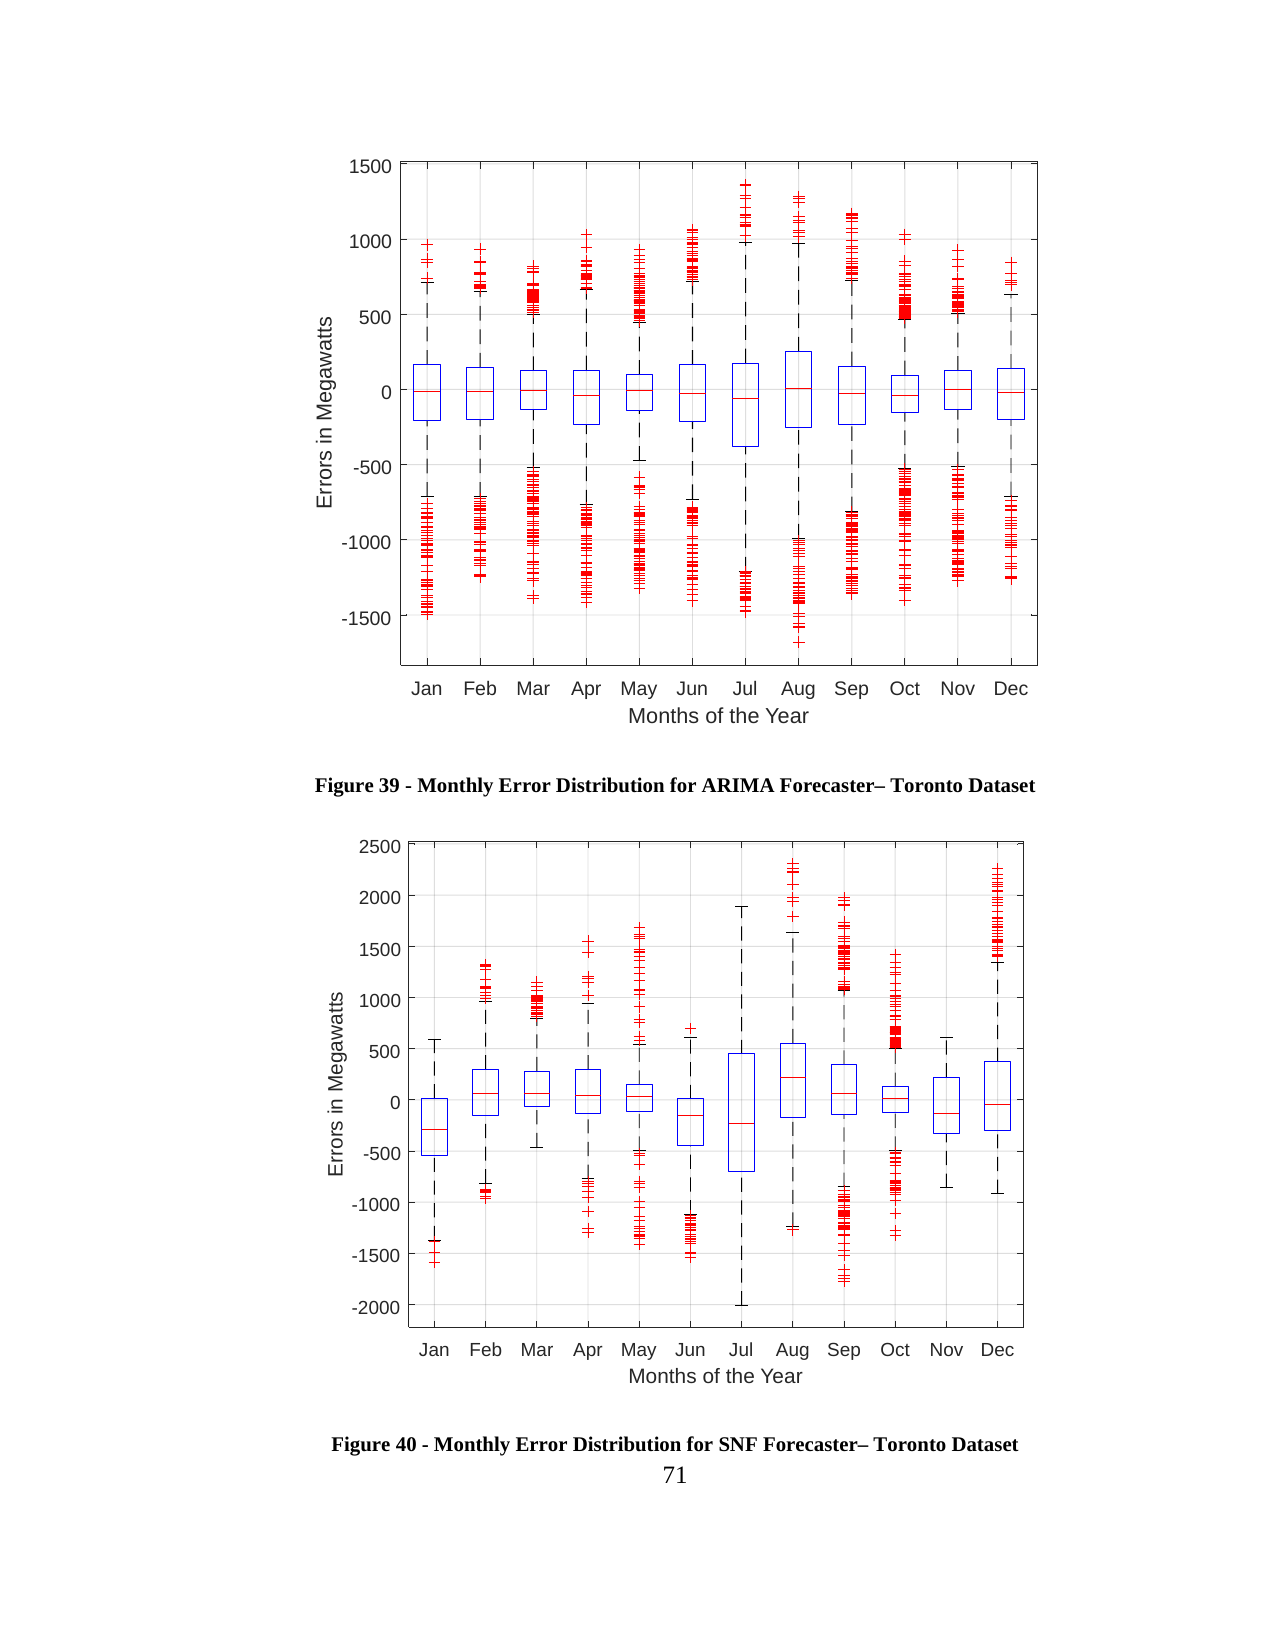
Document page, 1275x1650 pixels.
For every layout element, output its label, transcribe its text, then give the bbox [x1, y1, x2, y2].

text Figure 40 - Monthly Error Distribution for SNF Forecaster– Toronto Dataset [225, 1432, 1125, 1456]
text Figure 39 - Monthly Error Distribution for ARIMA Forecaster– Toronto Dataset [225, 772, 1125, 797]
